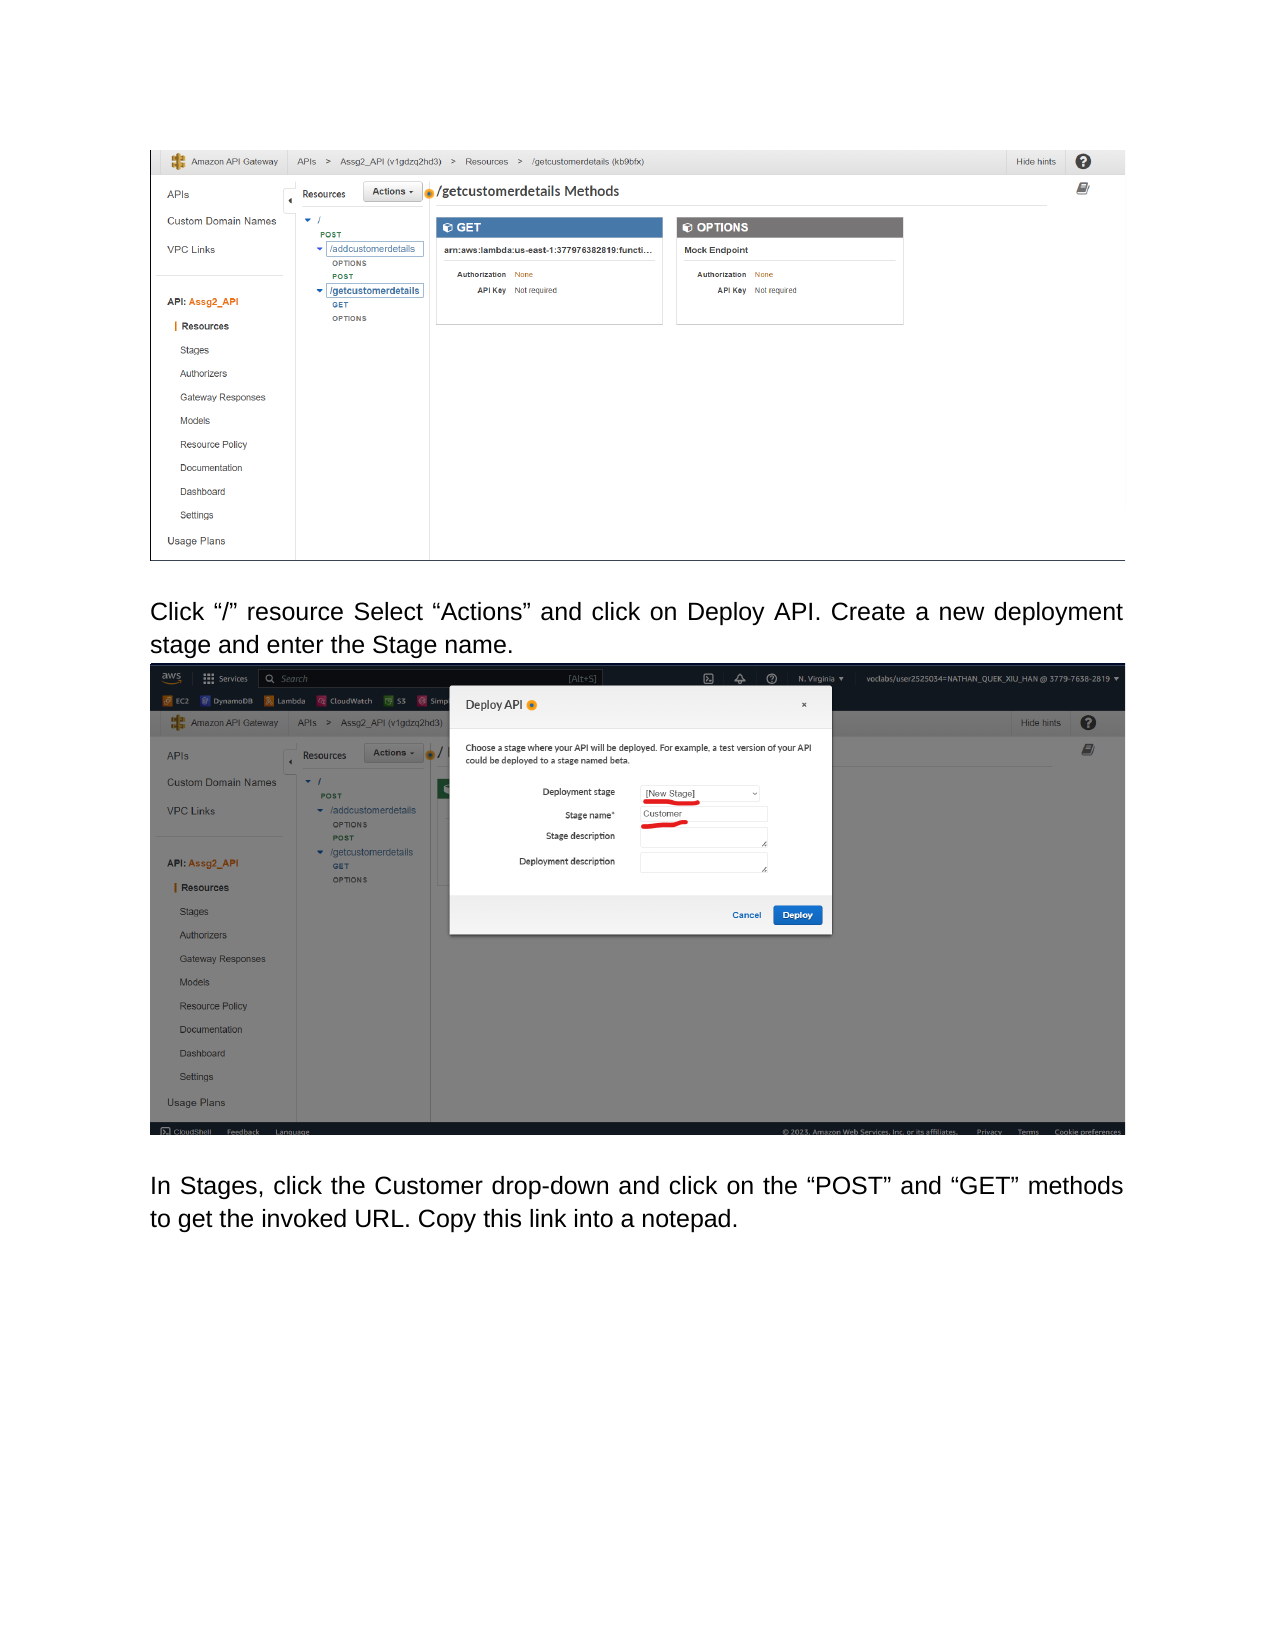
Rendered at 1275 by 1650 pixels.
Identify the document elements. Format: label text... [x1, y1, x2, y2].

picture [150, 663, 1125, 1135]
picture [150, 150, 1125, 561]
text Click “/” resource Select “Actions” and click on Deploy API. Create a new deployment stage and enter the Stage name. [150, 597, 1125, 659]
text In Stages, click the Customer drop-down and click on the “POST” and “GET” methods to get the invoked URL. Copy this link into a notepad. [150, 1171, 1125, 1233]
